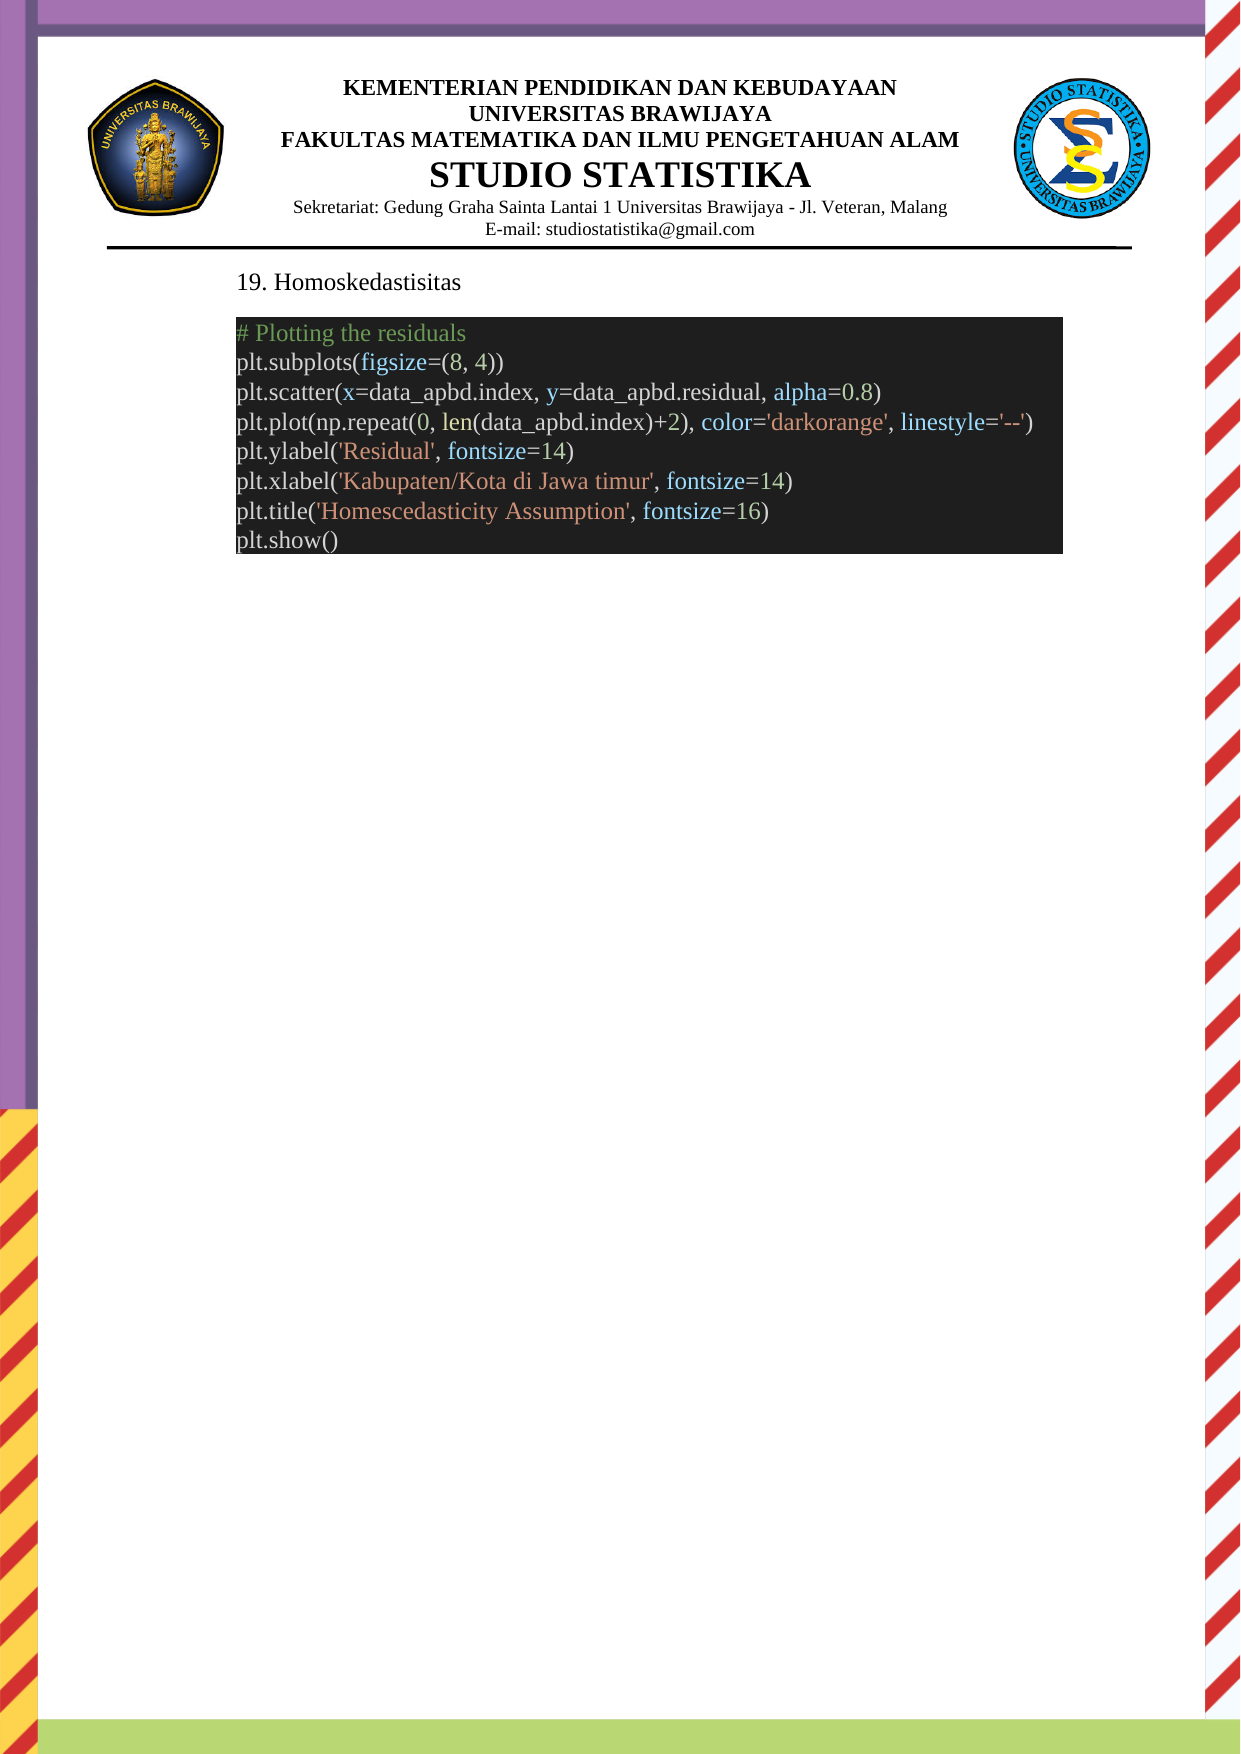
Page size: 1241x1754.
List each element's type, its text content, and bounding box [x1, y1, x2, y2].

text plt.show() [236, 524, 1063, 554]
text # Plotting the residuals [236, 317, 1063, 346]
text plt.scatter(x=data_apbd.index, y=data_apbd.residual, alpha=0.8) [236, 376, 1063, 406]
text plt.ylabel('Residual', fontsize=14) [236, 436, 1063, 465]
picture [0, 0, 1241, 1754]
text plt.title('Homescedasticity Assumption', fontsize=16) [236, 495, 1063, 524]
text plt.subplots(figsize=(8, 4)) [236, 346, 1063, 376]
text 19. Homoskedastisitas [236, 267, 1063, 296]
text plt.xlabel('Kabupaten/Kota di Jawa timur', fontsize=14) [236, 465, 1063, 495]
text plt.plot(np.repeat(0, len(data_apbd.index)+2), color='darkorange', linestyle='--') [236, 406, 1063, 436]
